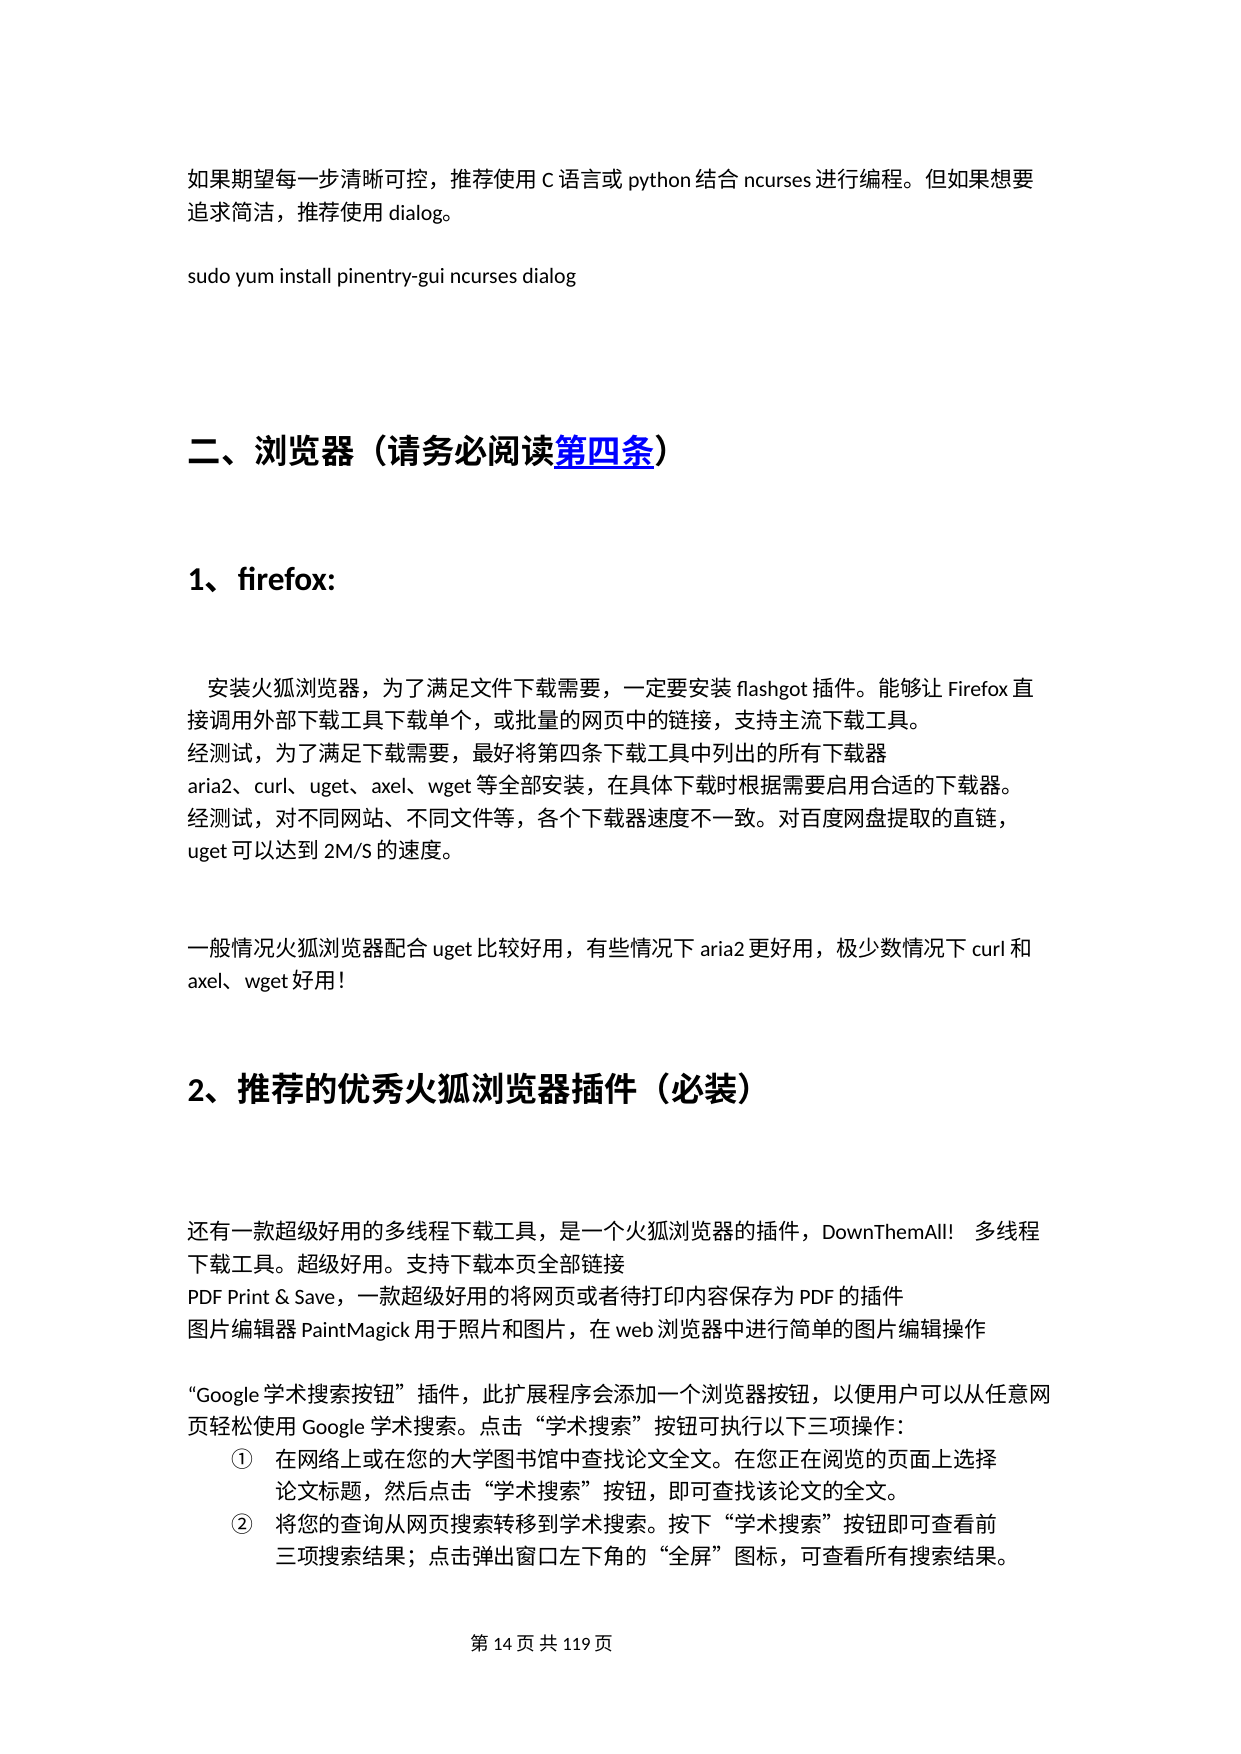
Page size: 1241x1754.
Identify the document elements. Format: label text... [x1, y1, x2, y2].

text 经测试，为了满足下载需要，最好将第四条下载工具中列出的所有下载器aria2、curl、uget、axel、wget等全部安装，在具体下载时根据需要启用合适的下载器。 [187, 735, 1053, 800]
text 如果期望每一步清晰可控，推荐使用C语言或python结合ncurses进行编程。但如果想要追求简洁，推荐使用dialog。 [187, 162, 1053, 227]
text 经测试，对不同网站、不同文件等，各个下载器速度不一致。对百度网盘提取的直链，uget可以达到2M/S的速度。 [187, 800, 1053, 865]
text “Google学术搜索按钮”插件，此扩展程序会添加一个浏览器按钮，以便用户可以从任意网页轻松使用 Google 学术搜索。点击“学术搜索”按钮可执行以下三项操作： [187, 1376, 1053, 1441]
subtitle 1、firefox: [187, 543, 1053, 608]
text PDF Print & Save，一款超级好用的将网页或者待打印内容保存为PDF的插件 [187, 1279, 1053, 1311]
text 图片编辑器PaintMagick用于照片和图片，在web浏览器中进行简单的图片编辑操作 [187, 1311, 1053, 1344]
list 在网络上或在您的大学图书馆中查找论文全文。在您正在阅览的页面上选择论文标题，然后点击“学术搜索”按钮，即可查找该论文的全文。 [231, 1441, 1009, 1506]
text 一般情况火狐浏览器配合uget比较好用，有些情况下aria2更好用，极少数情况下curl和axel、wget好用！ [187, 930, 1053, 995]
subtitle 2、推荐的优秀火狐浏览器插件（必装） [187, 1055, 1053, 1120]
text 还有一款超级好用的多线程下载工具，是一个火狐浏览器的插件，DownThemAll! 多线程下载工具。超级好用。支持下载本页全部链接 [187, 1214, 1053, 1279]
text 安装火狐浏览器，为了满足文件下载需要，一定要安装flashgot插件。能够让Firefox直接调用外部下载工具下载单个，或批量的网页中的链接，支持主流下载工具。 [187, 670, 1053, 735]
subtitle 二、浏览器（请务必阅读第四条） [187, 417, 1053, 482]
text sudo yum install pinentry-gui ncurses dialog [187, 259, 1053, 292]
list 将您的查询从网页搜索转移到学术搜索。按下“学术搜索”按钮即可查看前三项搜索结果；点击弹出窗口左下角的“全屏”图标，可查看所有搜索结果。 [231, 1506, 1009, 1571]
